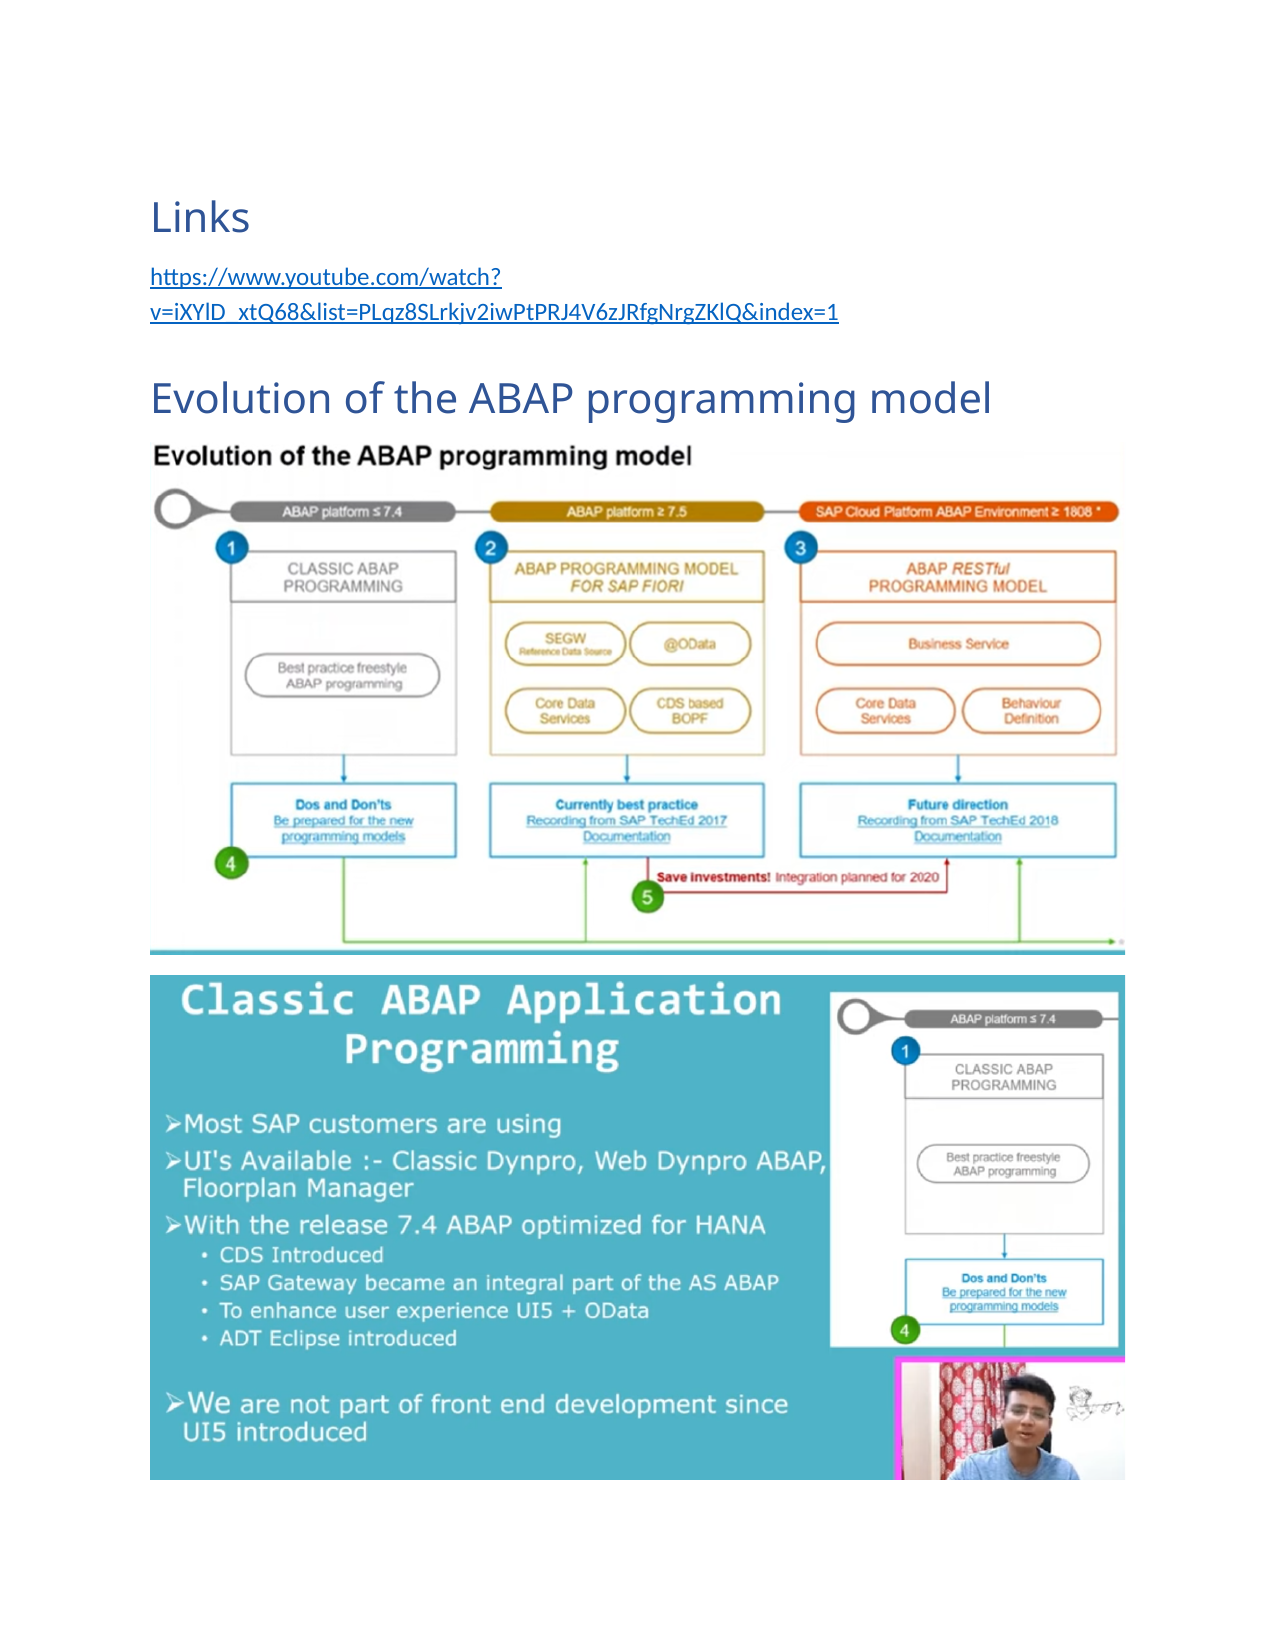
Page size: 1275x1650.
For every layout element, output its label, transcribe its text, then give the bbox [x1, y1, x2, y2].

text https://www.youtube.com/watch?v=iXYlD_xtQ68&list=PLqz8SLrkjv2iwPtPRJ4V6zJRfgNrgZKlQ&index=1 [150, 261, 1125, 327]
picture [150, 442, 1125, 955]
subtitle Evolution of the ABAP programming model [150, 368, 1125, 425]
subtitle Links [150, 187, 1125, 244]
picture [150, 975, 1125, 1480]
